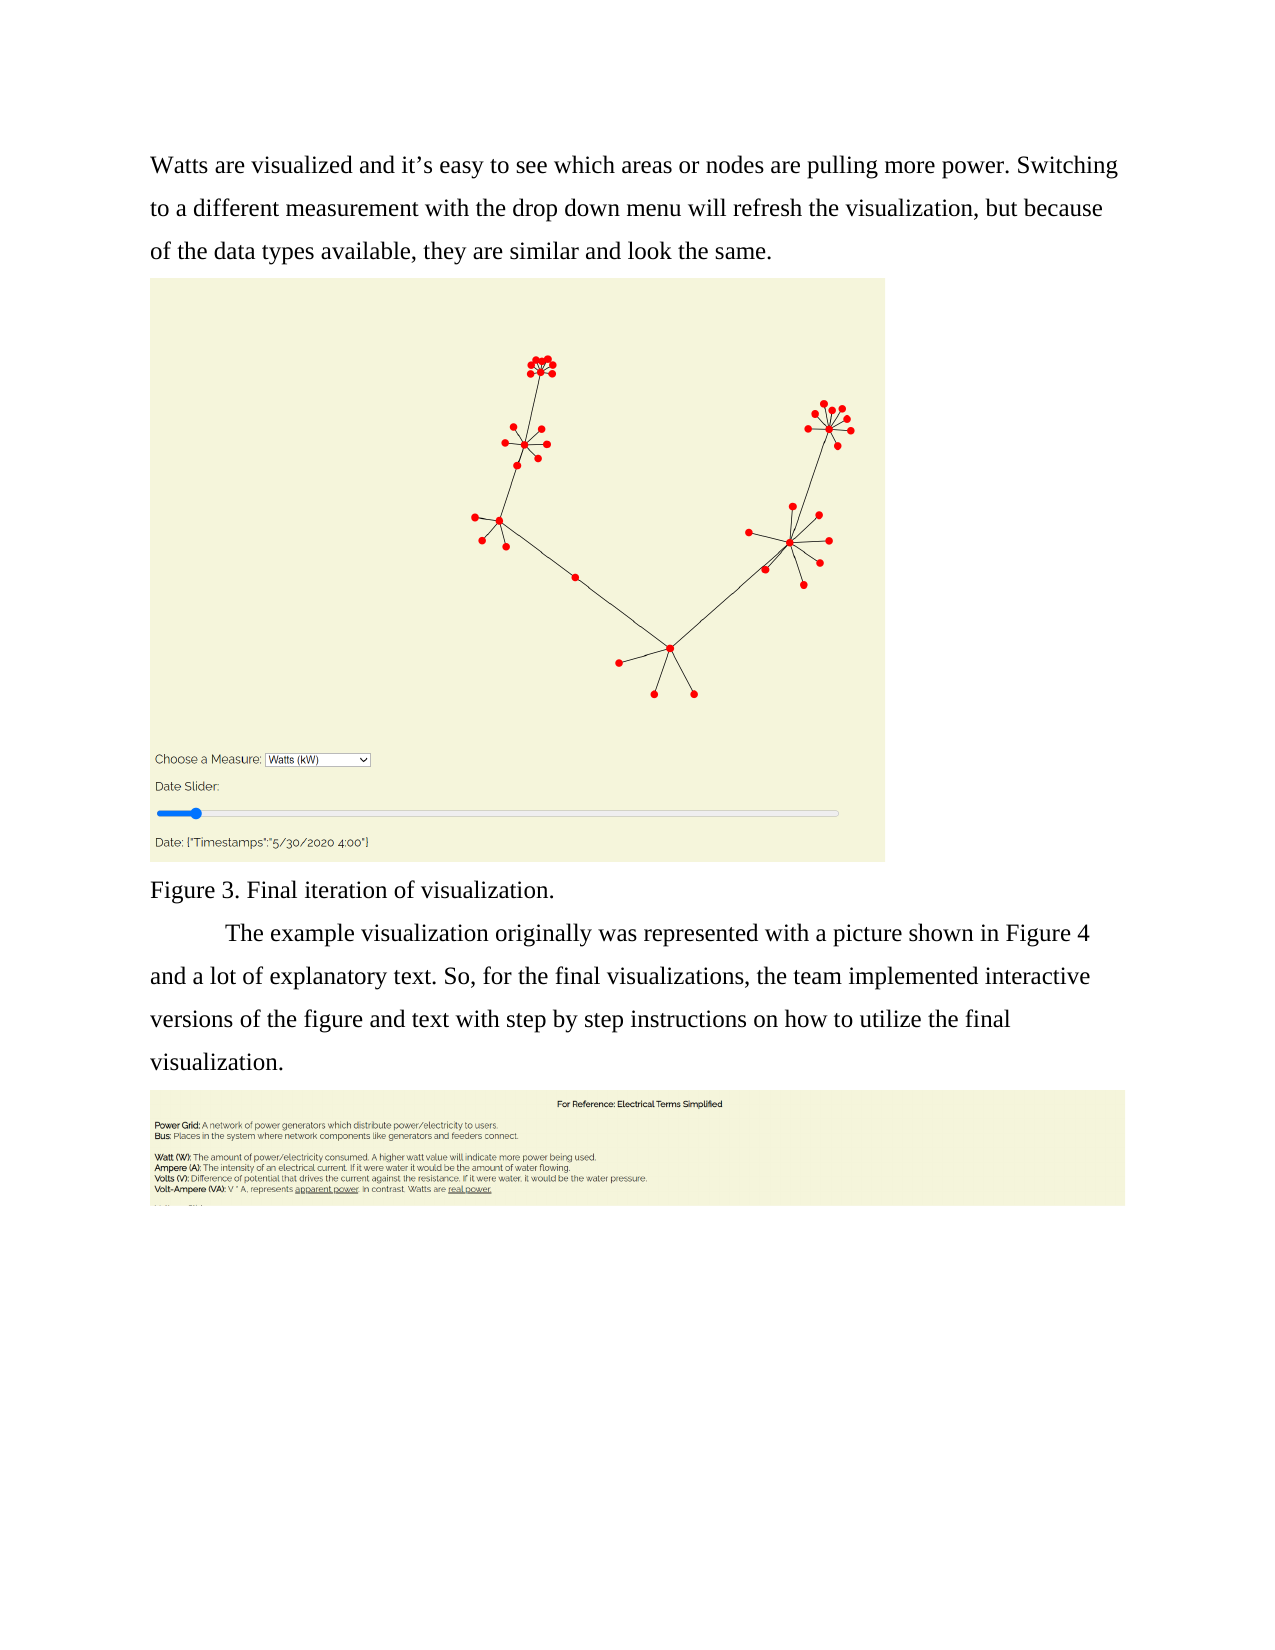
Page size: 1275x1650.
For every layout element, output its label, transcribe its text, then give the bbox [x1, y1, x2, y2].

picture [150, 1090, 1125, 1206]
picture [150, 278, 886, 862]
text Figure 3. Final iteration of visualization. [150, 875, 1125, 904]
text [150, 150, 1125, 862]
text The example visualization originally was represented with a picture shown in Figure 4 and a lot of explanatory text. So, for the final visualizations, the team implemented interactive versions of the figure and text with step by step instructions on how to utilize the final visualization. [150, 918, 1125, 1076]
